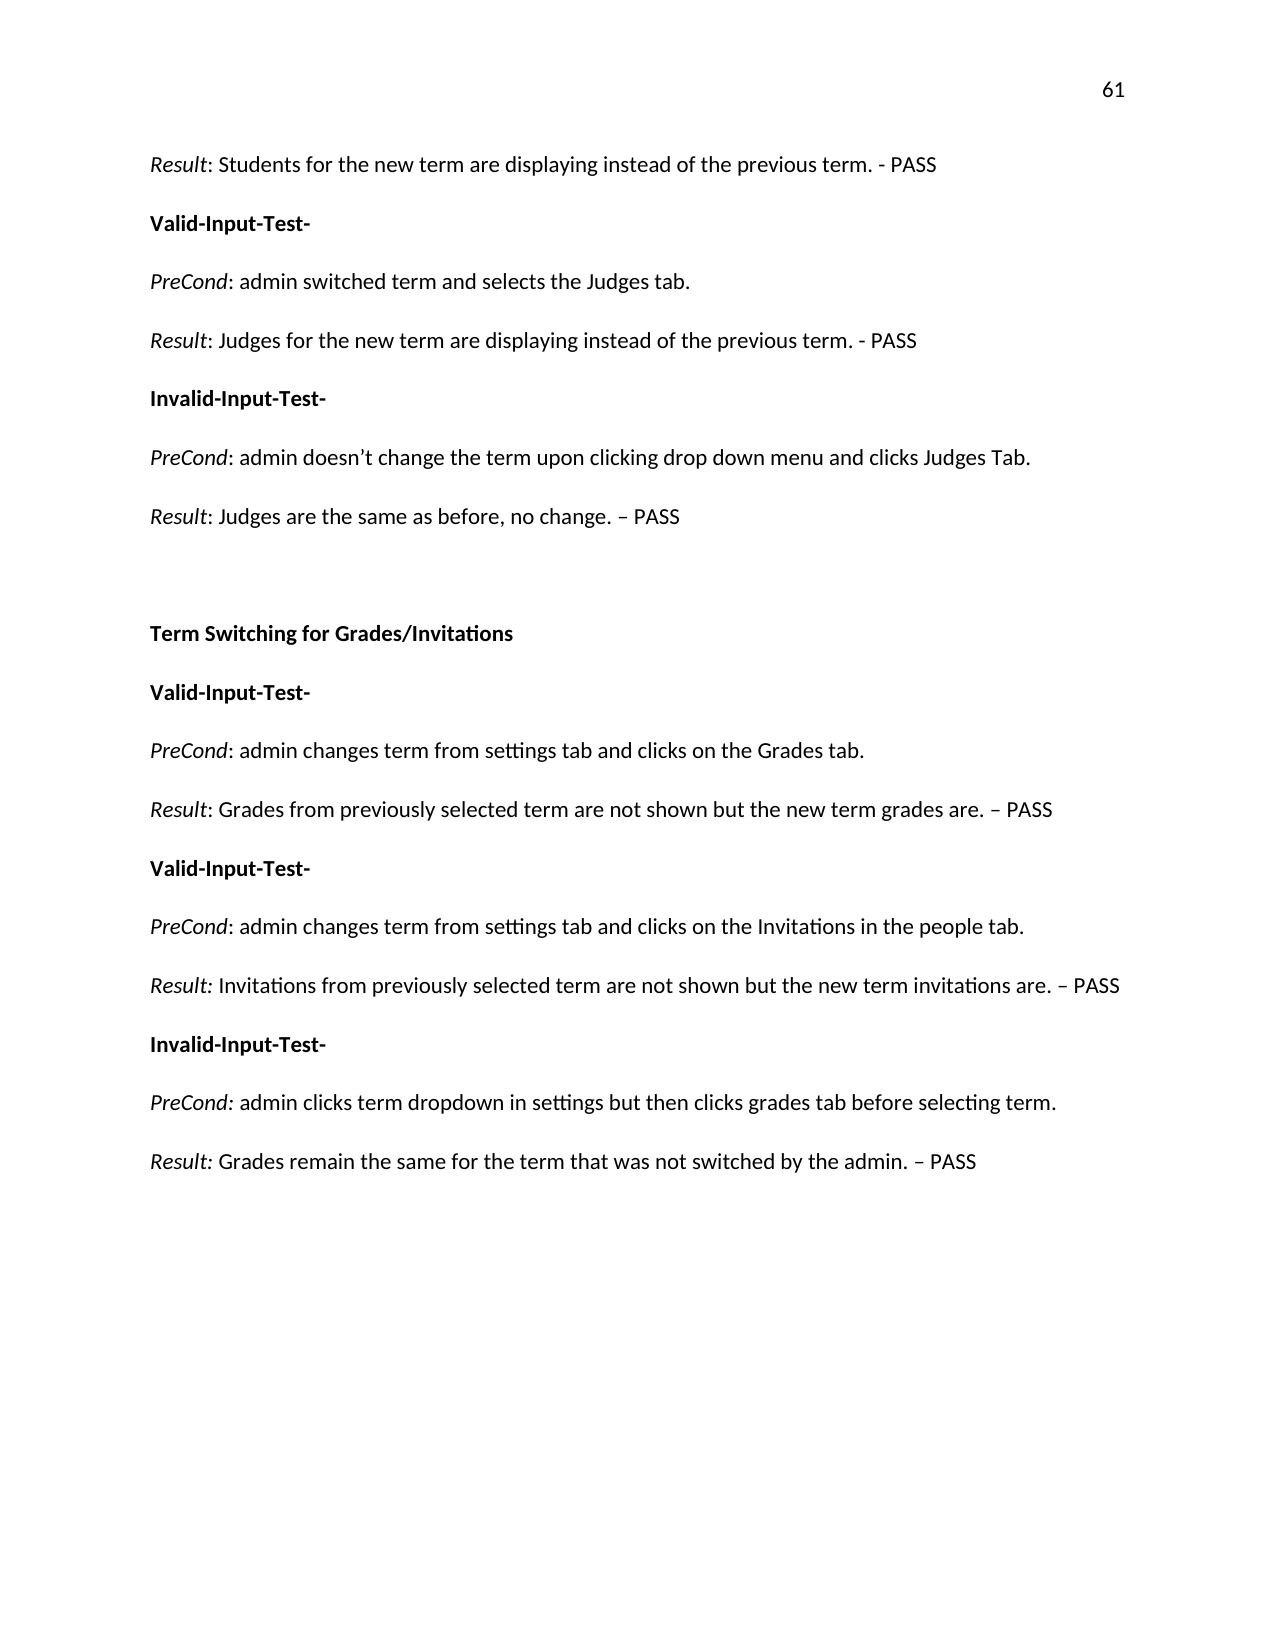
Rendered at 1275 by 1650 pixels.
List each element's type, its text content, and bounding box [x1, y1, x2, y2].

text Result: Judges for the new term are displaying instead of the previous term. - PASS [150, 326, 1125, 354]
text PreCond: admin changes term from settings tab and clicks on the Grades tab. [150, 736, 1125, 764]
text PreCond: admin doesn’t change the term upon clicking drop down menu and clicks Judges Tab. [150, 443, 1125, 471]
text PreCond: admin clicks term dropdown in settings but then clicks grades tab before selecting term. [150, 1088, 1125, 1116]
text Valid-Input-Test- [150, 678, 1125, 706]
text Valid-Input-Test- [150, 854, 1125, 882]
text Valid-Input-Test- [150, 209, 1125, 237]
text Invalid-Input-Test- [150, 384, 1125, 413]
text Result: Judges are the same as before, no change. – PASS [150, 502, 1125, 530]
text Result: Students for the new term are displaying instead of the previous term. - PASS [150, 150, 1125, 178]
text PreCond: admin changes term from settings tab and clicks on the Invitations in the people tab. [150, 912, 1125, 940]
text PreCond: admin switched term and selects the Judges tab. [150, 267, 1125, 295]
text Result: Invitations from previously selected term are not shown but the new term invitations are. – PASS [150, 971, 1125, 999]
text Term Switching for Grades/Invitations [150, 619, 1125, 647]
text Invalid-Input-Test- [150, 1030, 1125, 1058]
text Result: Grades remain the same for the term that was not switched by the admin. – PASS [150, 1147, 1125, 1175]
text Result: Grades from previously selected term are not shown but the new term grades are. – PASS [150, 795, 1125, 823]
